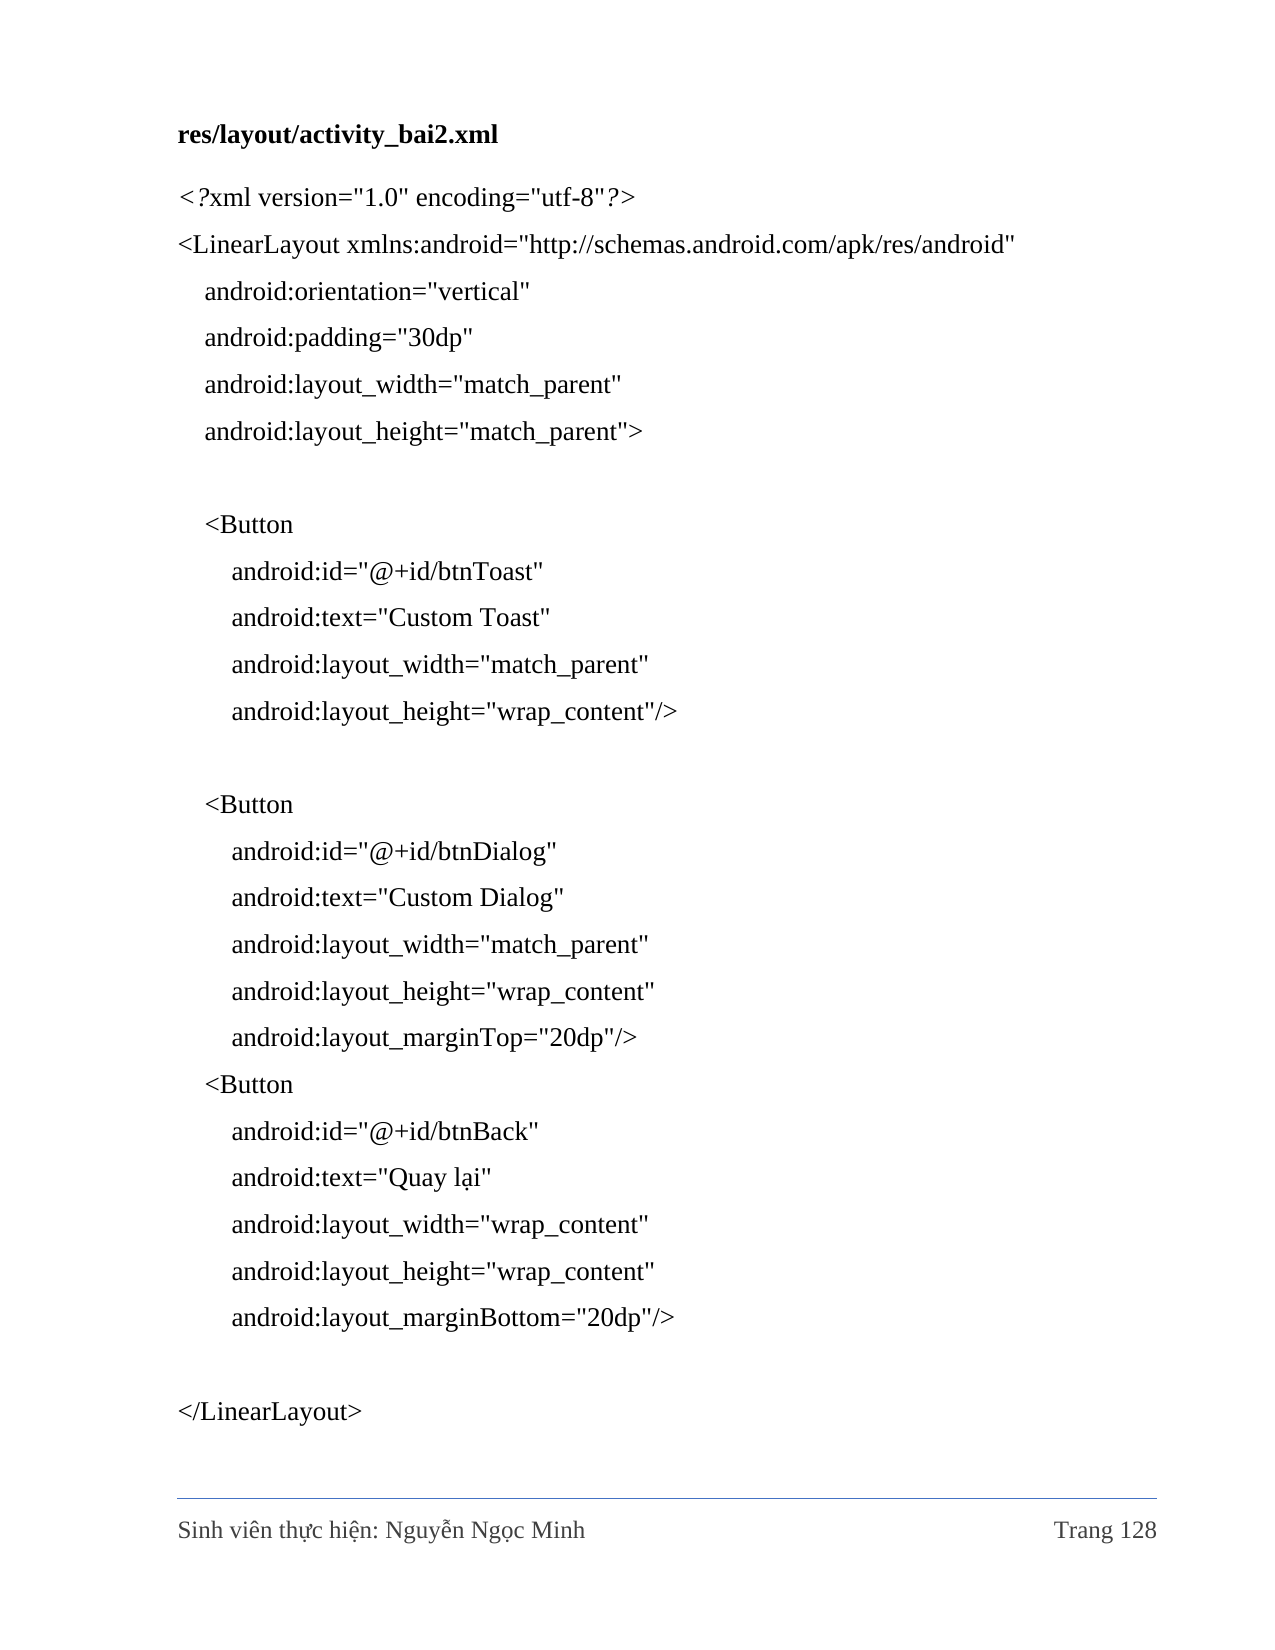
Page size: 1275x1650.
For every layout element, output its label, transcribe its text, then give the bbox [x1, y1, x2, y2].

text res/layout/activity_bai2.xml [177, 118, 1157, 149]
text <?xml version="1.0" encoding="utf-8"?> <LinearLayout xmlns:android="http://schemas.android.com/apk/res/android" android:orientation="vertical" android:padding="30dp" android:layout_width="match_parent" android:layout_height="match_parent"> <Button android:id="@+id/btnToast" android:text="Custom Toast" android:layout_width="match_parent" android:layout_height="wrap_content"/> <Button android:id="@+id/btnDialog" android:text="Custom Dialog" android:layout_width="match_parent" android:layout_height="wrap_content" android:layout_marginTop="20dp"/> <Button android:id="@+id/btnBack" android:text="Quay lại" android:layout_width="wrap_content" android:layout_height="wrap_content" android:layout_marginBottom="20dp"/> </LinearLayout> [177, 181, 1157, 1426]
